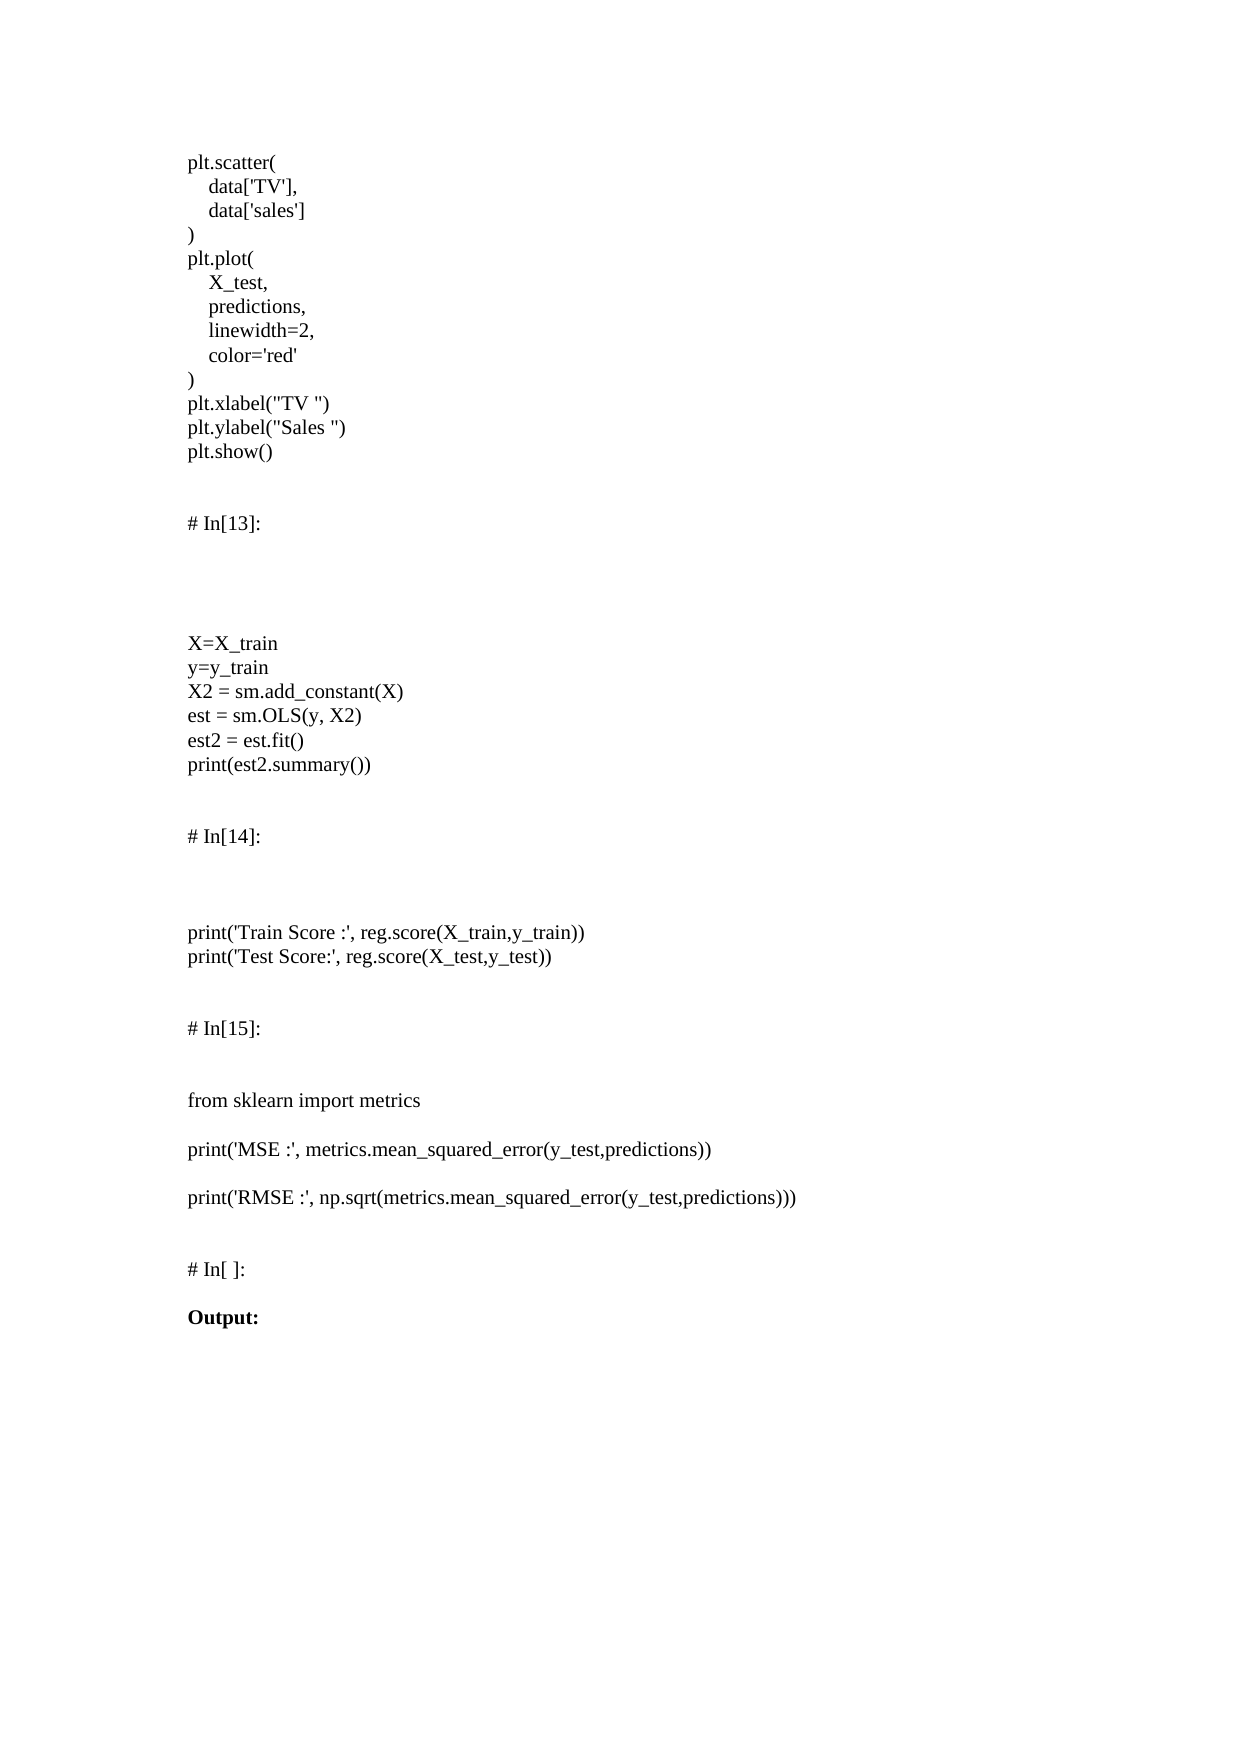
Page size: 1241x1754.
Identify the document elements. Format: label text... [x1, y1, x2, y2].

text # In[15]: [187, 1016, 1053, 1040]
text est = sm.OLS(y, X2) [187, 703, 1053, 727]
text plt.xlabel("TV ") [187, 391, 1053, 415]
text from sklearn import metrics [187, 1088, 1053, 1112]
text # In[14]: [187, 824, 1053, 848]
text plt.show() [187, 439, 1053, 463]
text print('Train Score :', reg.score(X_train,y_train)) [187, 920, 1053, 944]
text ) [187, 367, 1053, 391]
text print(est2.summary()) [187, 752, 1053, 776]
text print('RMSE :', np.sqrt(metrics.mean_squared_error(y_test,predictions))) [187, 1185, 1053, 1209]
text data['TV'], [187, 174, 1053, 198]
text predictions, [187, 294, 1053, 318]
text X_test, [187, 270, 1053, 294]
text y=y_train [187, 655, 1053, 679]
text # In[ ]: [187, 1257, 1053, 1281]
text Output: [187, 1305, 1053, 1329]
text print('Test Score:', reg.score(X_test,y_test)) [187, 944, 1053, 968]
text X2 = sm.add_constant(X) [187, 679, 1053, 703]
text color='red' [187, 342, 1053, 367]
text est2 = est.fit() [187, 727, 1053, 752]
text ) [187, 222, 1053, 246]
text X=X_train [187, 631, 1053, 655]
text linewidth=2, [187, 318, 1053, 342]
text data['sales'] [187, 198, 1053, 222]
text plt.scatter( [187, 150, 1053, 174]
text plt.ylabel("Sales ") [187, 415, 1053, 439]
text print('MSE :', metrics.mean_squared_error(y_test,predictions)) [187, 1137, 1053, 1161]
text plt.plot( [187, 246, 1053, 270]
text # In[13]: [187, 511, 1053, 535]
